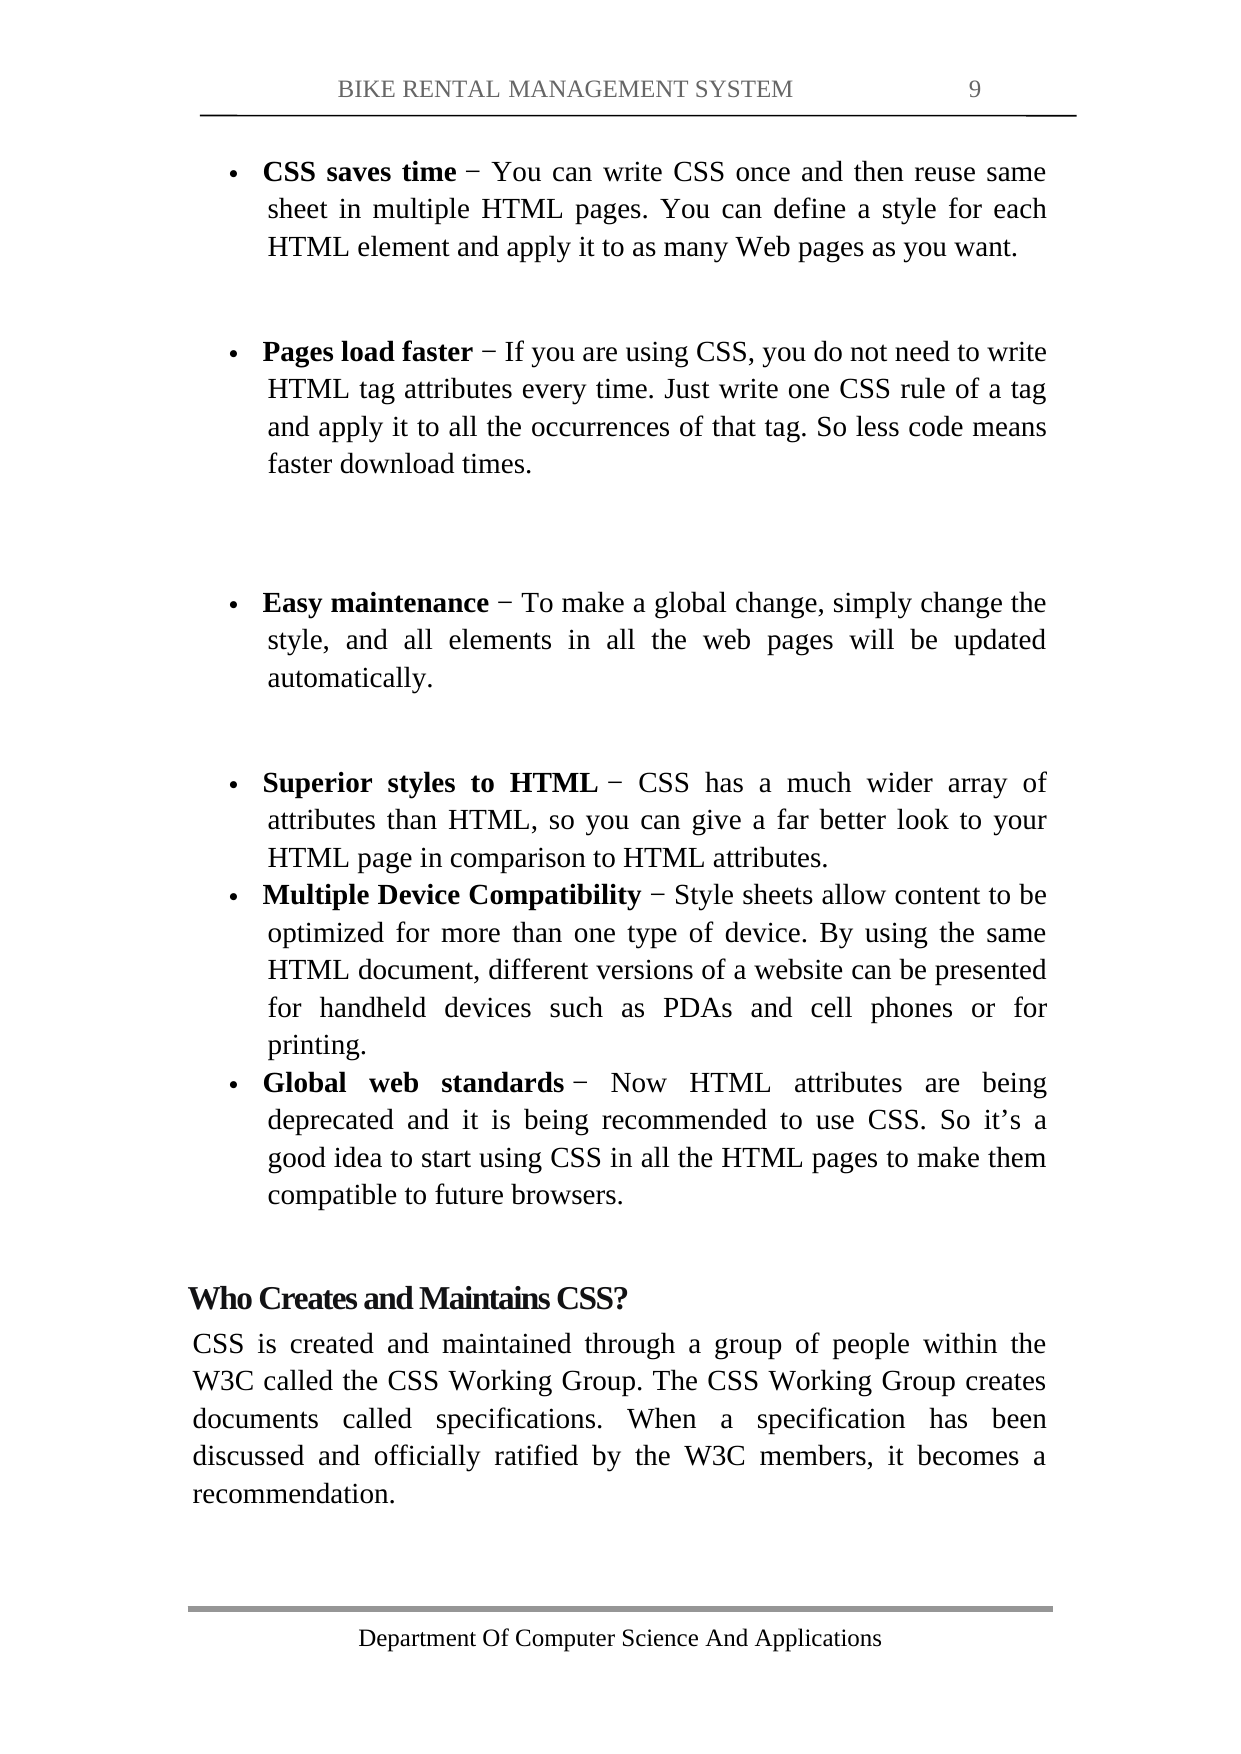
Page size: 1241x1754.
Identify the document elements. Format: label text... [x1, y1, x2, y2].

list Global web standards − Now HTML attributes are being deprecated and it is being recommended to use CSS. So it’s a good idea to start using CSS in all the HTML pages to make them compatible to future browsers. [230, 1061, 1048, 1211]
subtitle Who Creates and Maintains CSS? [187, 1278, 1048, 1317]
list Easy maintenance − To make a global change, simply change the style, and all elements in all the web pages will be updated automatically. [230, 581, 1048, 693]
text CSS is created and maintained through a group of people within the W3C called the CSS Working Group. The CSS Working Group creates documents called specifications. When a specification has been discussed and officially ratified by the W3C members, it becomes a recommendation. [192, 1322, 1048, 1509]
list Pages load faster − If you are using CSS, you do not need to write HTML tag attributes every time. Just write one CSS rule of a tag and apply it to all the occurrences of that tag. So less code means faster download times. [230, 330, 1048, 480]
list Superior styles to HTML − CSS has a much wider array of attributes than HTML, so you can give a far better look to your HTML page in comparison to HTML attributes. [230, 761, 1048, 873]
list Multiple Device Compatibility − Style sheets allow content to be optimized for more than one type of device. By using the same HTML document, different versions of a website can be presented for handheld devices such as PDAs and cell phones or for printing. [230, 873, 1048, 1061]
list CSS saves time − You can write CSS once and then reuse same sheet in multiple HTML pages. You can define a style for each HTML element and apply it to as many Web pages as you want. [230, 150, 1048, 262]
